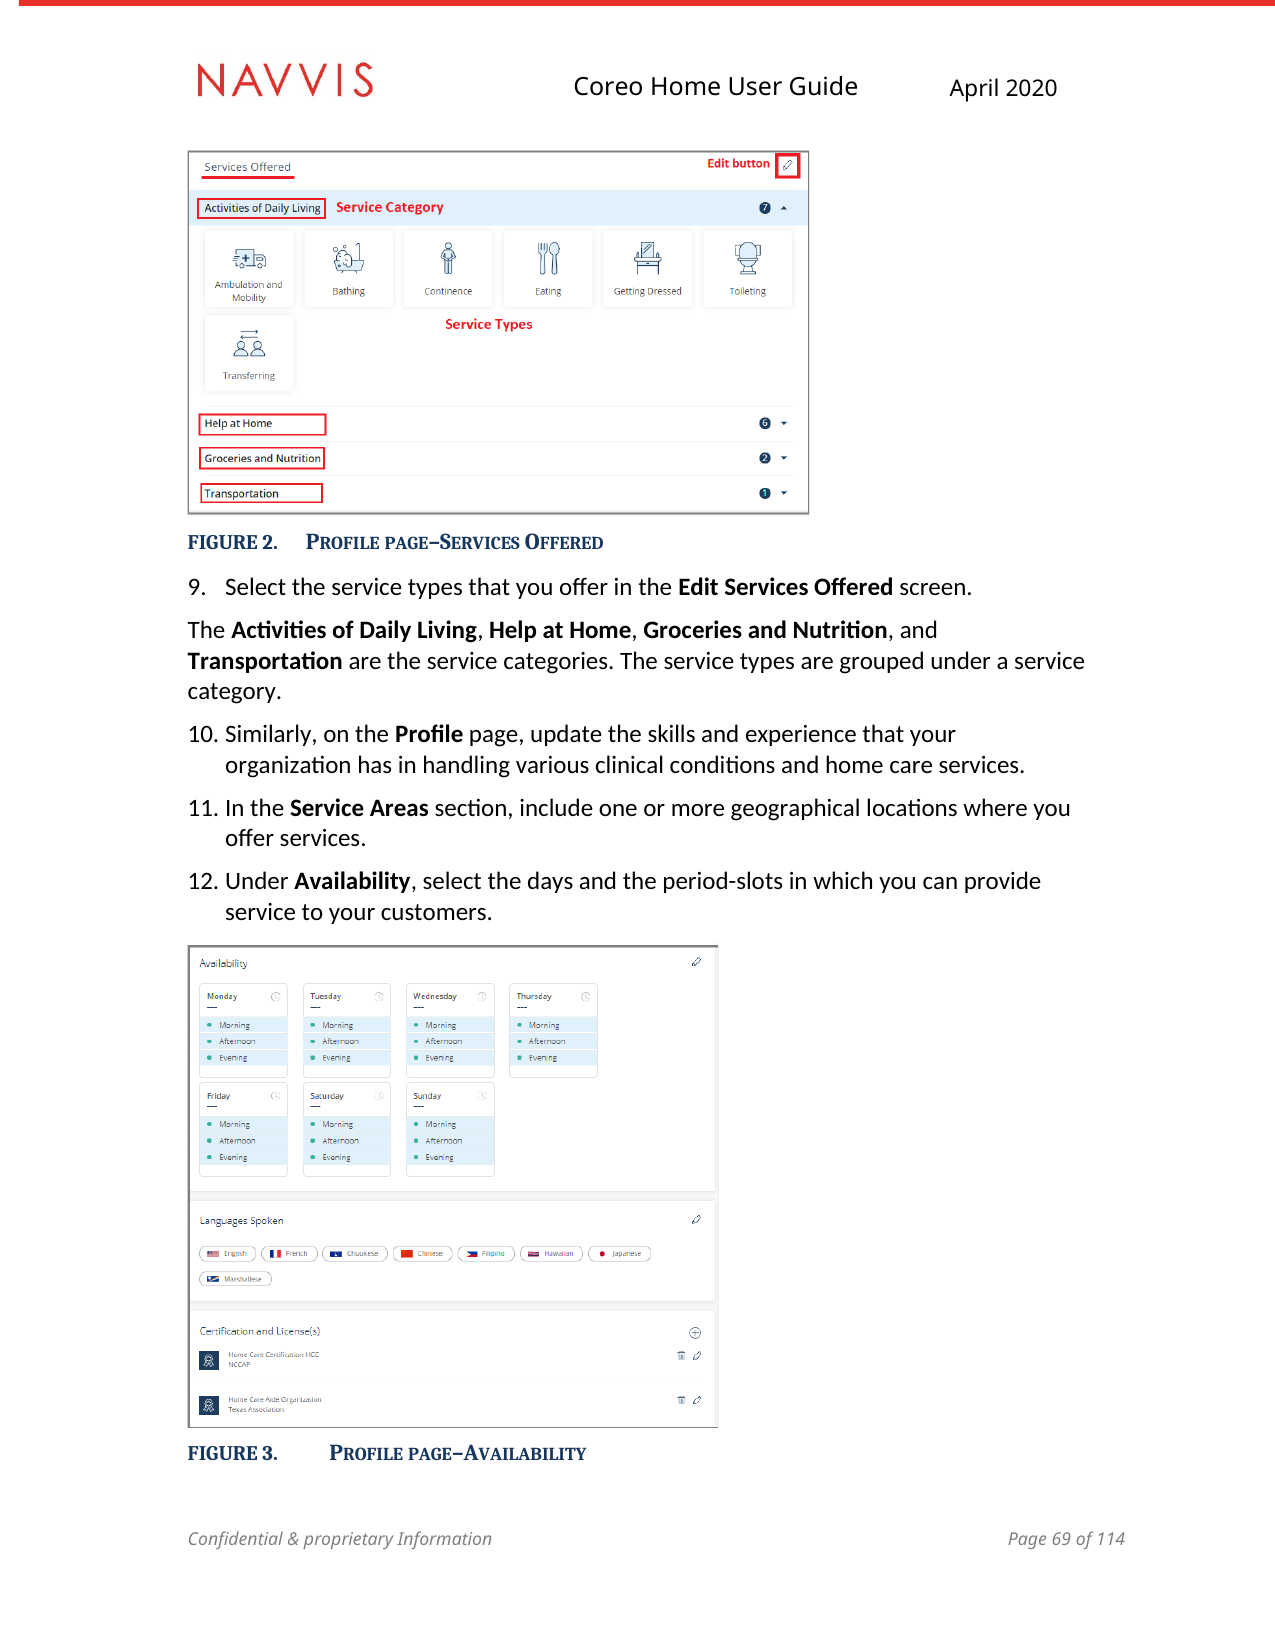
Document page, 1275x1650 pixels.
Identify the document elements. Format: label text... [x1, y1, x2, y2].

list Select the service types that you offer in the Edit Services Offered screen. [187, 571, 1087, 602]
picture [187, 943, 719, 1428]
text Profile page–Services Offered [187, 528, 1087, 555]
list Under Availability, select the days and the period-slots in which you can provide service to your customers. [187, 865, 1087, 926]
picture [187, 55, 383, 104]
text The Activities of Daily Living, Help at Home, Groceries and Nutrition, and Transportation are the service categories. The service types are grouped under a service category. [187, 614, 1087, 706]
list Similarly, on the Profile page, update the skills and experience that your organization has in handling various clinical conditions and home care services. [187, 718, 1087, 779]
list In the Service Areas section, include one or more geographical locations where you offer services. [187, 792, 1087, 853]
text Profile page–Availability [187, 1440, 1087, 1466]
picture [187, 150, 810, 516]
